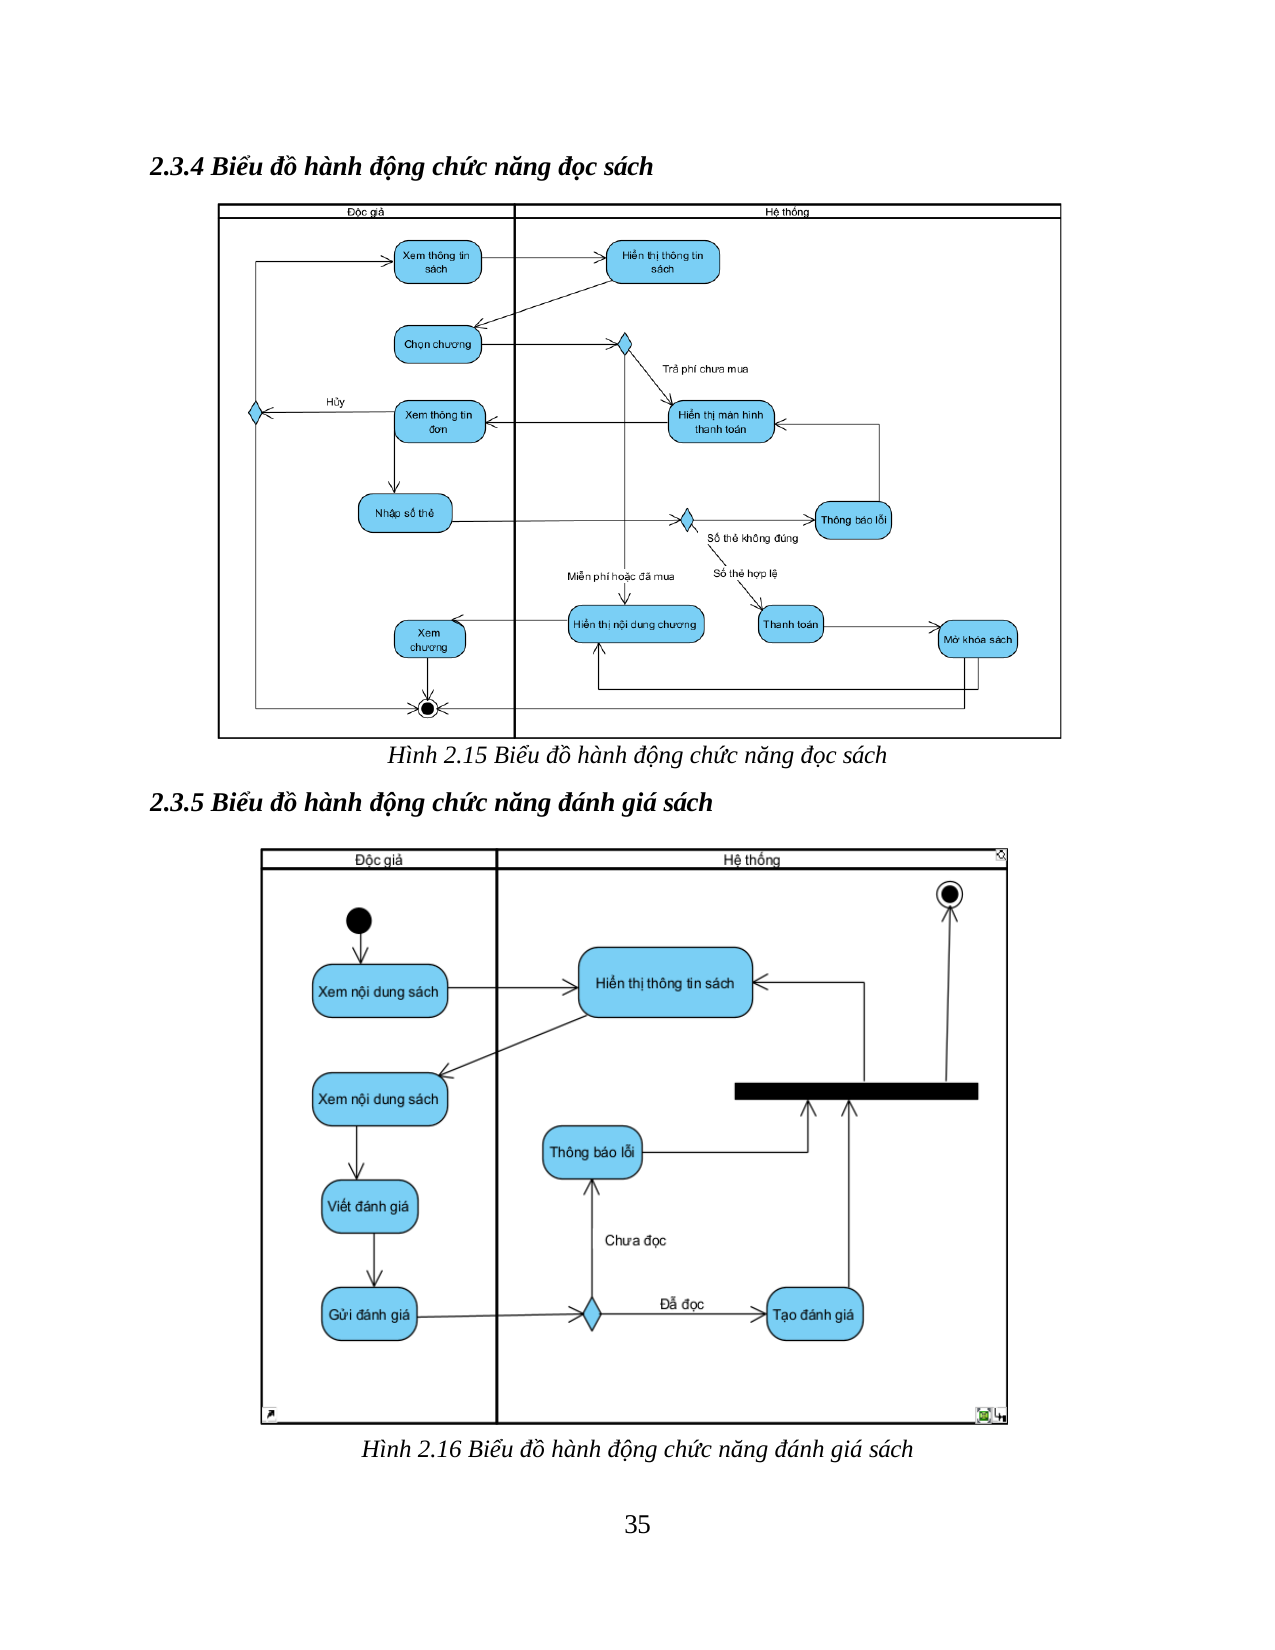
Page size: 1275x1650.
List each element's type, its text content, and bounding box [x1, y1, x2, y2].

text Hình 2.16 Biểu đồ hành động chức năng đánh giá sách [112, 854, 1163, 1463]
subtitle Biểu đồ hành động chức năng đọc sách [150, 150, 1237, 181]
text Hình 2.15 Biểu đồ hành động chức năng đọc sách [112, 203, 1163, 769]
picture [260, 848, 1008, 854]
subtitle Biểu đồ hành động chức năng đánh giá sách [150, 786, 1237, 817]
